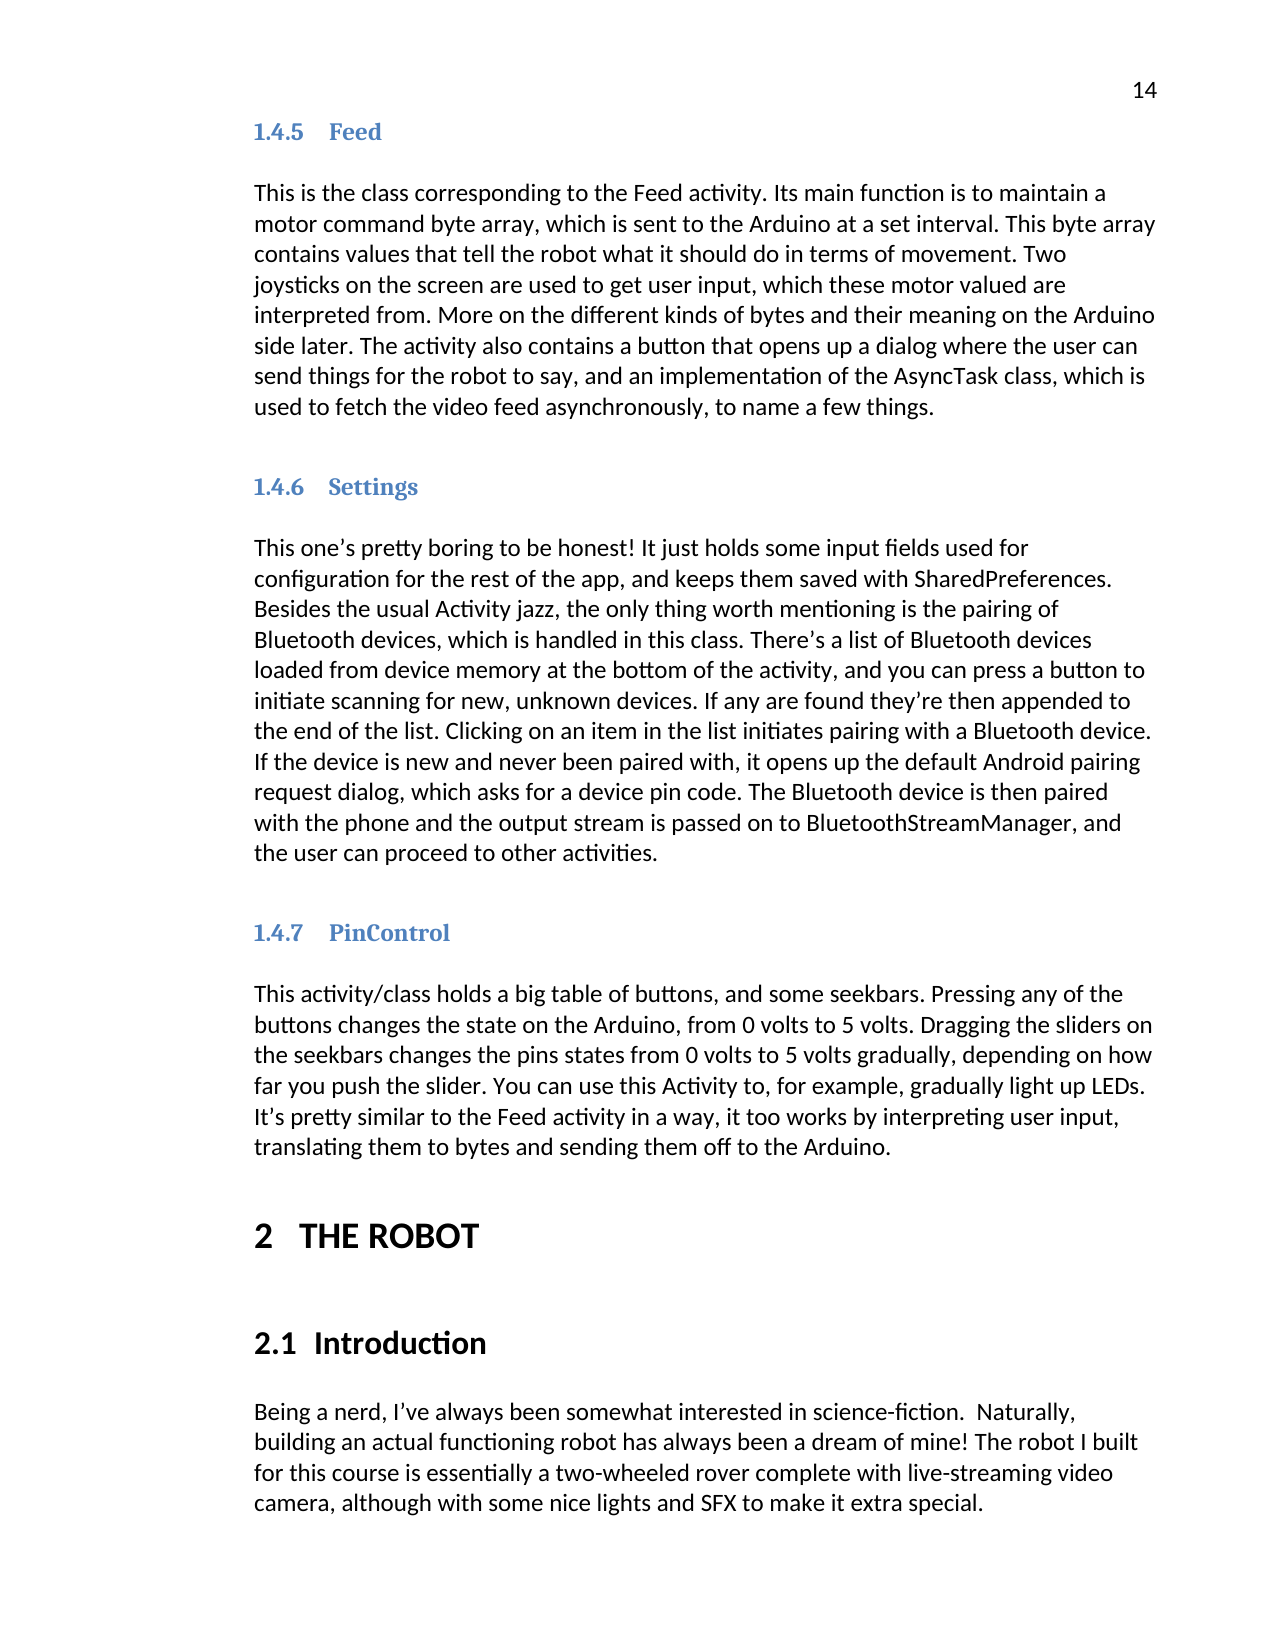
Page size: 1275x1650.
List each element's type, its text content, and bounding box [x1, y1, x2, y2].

text Being a nerd, I’ve always been somewhat interested in science-fiction. Naturally, building an actual functioning robot has always been a dream of mine! The robot I built for this course is essentially a two-wheeled rover complete with live-streaming video camera, although with some nice lights and SFX to make it extra special. [254, 1396, 1157, 1518]
subtitle Introduction [254, 1322, 1157, 1363]
subtitle Feed [254, 118, 1157, 147]
text This activity/class holds a big table of buttons, and some seekbars. Pressing any of the buttons changes the state on the Arduino, from 0 volts to 5 volts. Dragging the sliders on the seekbars changes the pins states from 0 volts to 5 volts gradually, depending on how far you push the slider. You can use this Activity to, for example, gradually light up LEDs. It’s pretty similar to the Feed activity in a way, it too works by interpreting user input, translating them to bytes and sending them off to the Arduino. [254, 978, 1157, 1162]
text This one’s pretty boring to be honest! It just holds some input fields used for configuration for the rest of the app, and keeps them saved with SharedPreferences. Besides the usual Activity jazz, the only thing worth mentioning is the pairing of Bluetooth devices, which is handled in this class. There’s a list of Bluetooth devices loaded from device memory at the bottom of the activity, and you can press a button to initiate scanning for new, unknown devices. If any are found they’re then appended to the end of the list. Clicking on an item in the list initiates pairing with a Bluetooth device. If the device is new and never been paired with, it opens up the default Android pairing request dialog, which asks for a device pin code. The Bluetooth device is then paired with the phone and the output stream is passed on to BluetoothStreamManager, and the user can proceed to other activities. [254, 532, 1157, 868]
subtitle Settings [254, 473, 1157, 502]
subtitle The robot [254, 1212, 1157, 1257]
text This is the class corresponding to the Feed activity. Its main function is to maintain a motor command byte array, which is sent to the Arduino at a set interval. This byte array contains values that tell the robot what it should do in terms of movement. Two joysticks on the screen are used to get user input, which these motor valued are interpreted from. More on the different kinds of bytes and their meaning on the Arduino side later. The activity also contains a button that opens up a dialog where the user can send things for the robot to say, and an implementation of the AsyncTask class, which is used to fetch the video feed asynchronously, to name a few things. [254, 177, 1157, 422]
subtitle PinControl [254, 919, 1157, 948]
